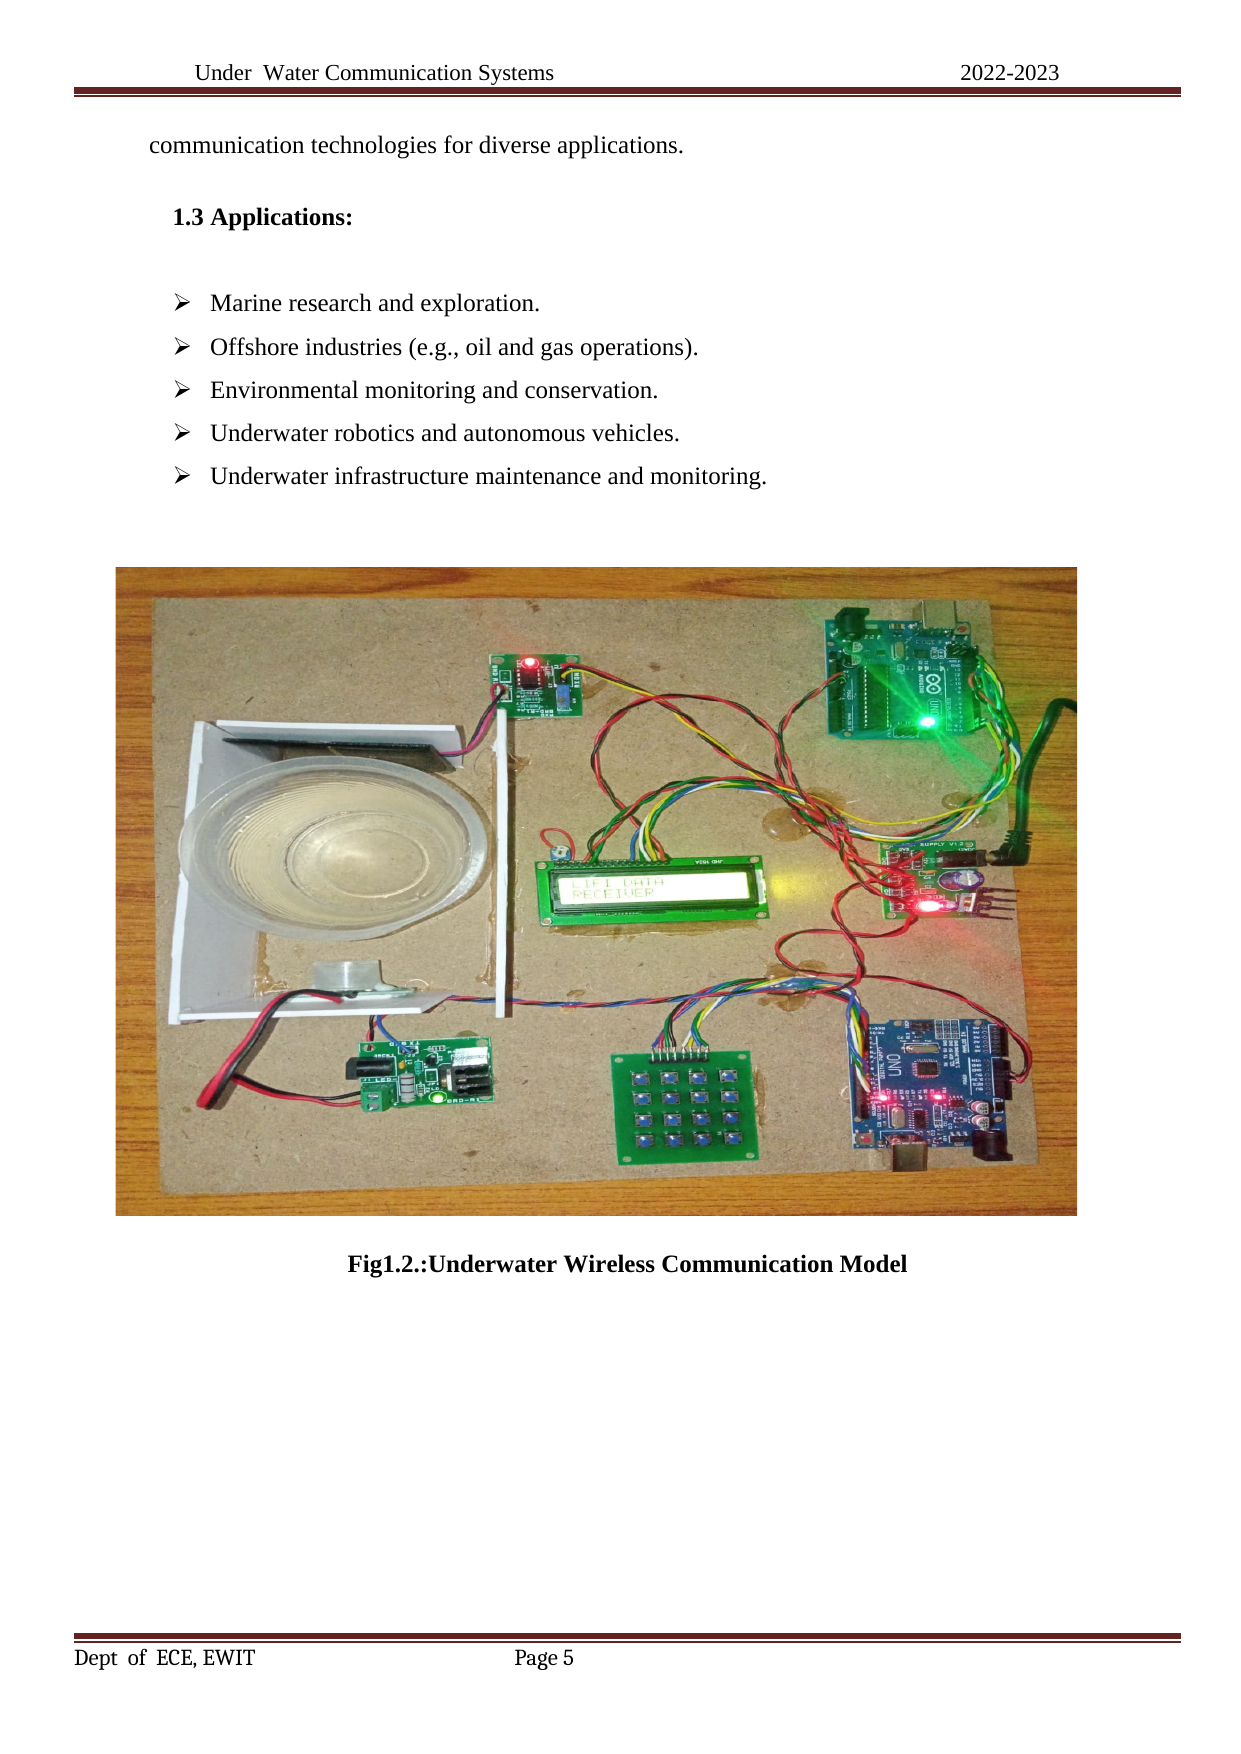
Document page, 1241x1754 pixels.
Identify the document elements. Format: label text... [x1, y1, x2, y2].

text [149, 130, 1181, 159]
list Offshore industries (e.g., oil and gas operations). [172, 332, 1181, 360]
list Underwater robotics and autonomous vehicles. [172, 418, 1181, 447]
text Fig1.2.:Underwater Wireless Communication Model [74, 1249, 1181, 1278]
list Underwater infrastructure maintenance and monitoring. [172, 461, 1181, 490]
list Environmental monitoring and conservation. [172, 375, 1181, 403]
picture [115, 567, 1078, 1216]
list Marine research and exploration. [172, 288, 1181, 317]
list Applications: [172, 202, 1181, 231]
